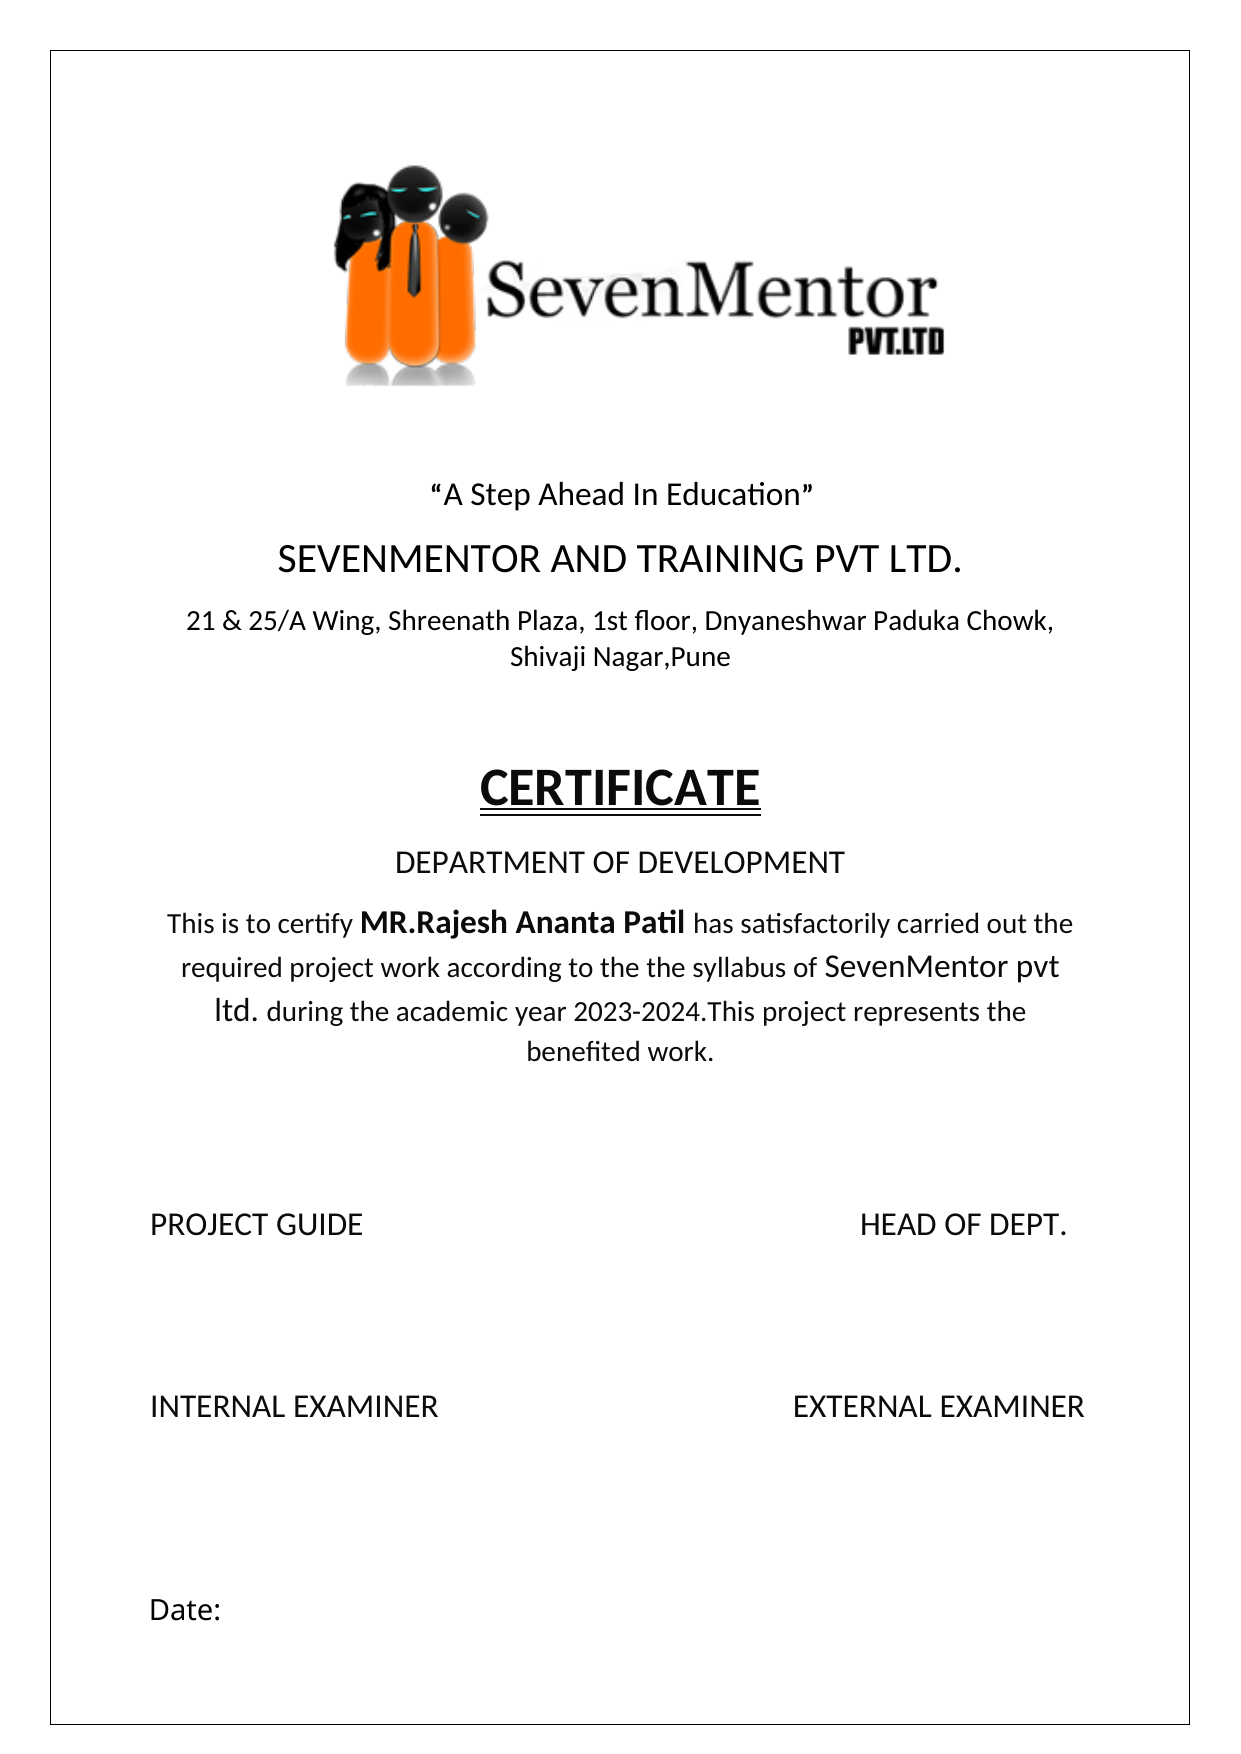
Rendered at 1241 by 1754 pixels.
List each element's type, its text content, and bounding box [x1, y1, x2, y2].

picture [267, 146, 999, 421]
text INTERNAL EXAMINER EXTERNAL EXAMINER [150, 1385, 1138, 1426]
text This is to certify MR.Rajesh Ananta Patil has satisfactorily carried out the required project work according to the the syllabus of SevenMentor pvt ltd. during the academic year 2023-2024.This project represents the benefited work. [158, 901, 1082, 1068]
text “A Step Ahead In Education” [127, 472, 1138, 513]
text SEVENMENTOR AND TRAINING PVT LTD. [158, 532, 1082, 583]
text PROJECT GUIDE HEAD OF DEPT. [150, 1203, 1138, 1244]
text Date: [148, 1589, 1138, 1629]
text 21 & 25/A Wing, Shreenath Plaza, 1st floor, Dnyaneshwar Paduka Chowk, Shivaji Nagar,Pune [158, 602, 1082, 673]
text DEPARTMENT OF DEVELOPMENT [158, 841, 1082, 881]
title CERTIFICATE [158, 753, 1082, 819]
